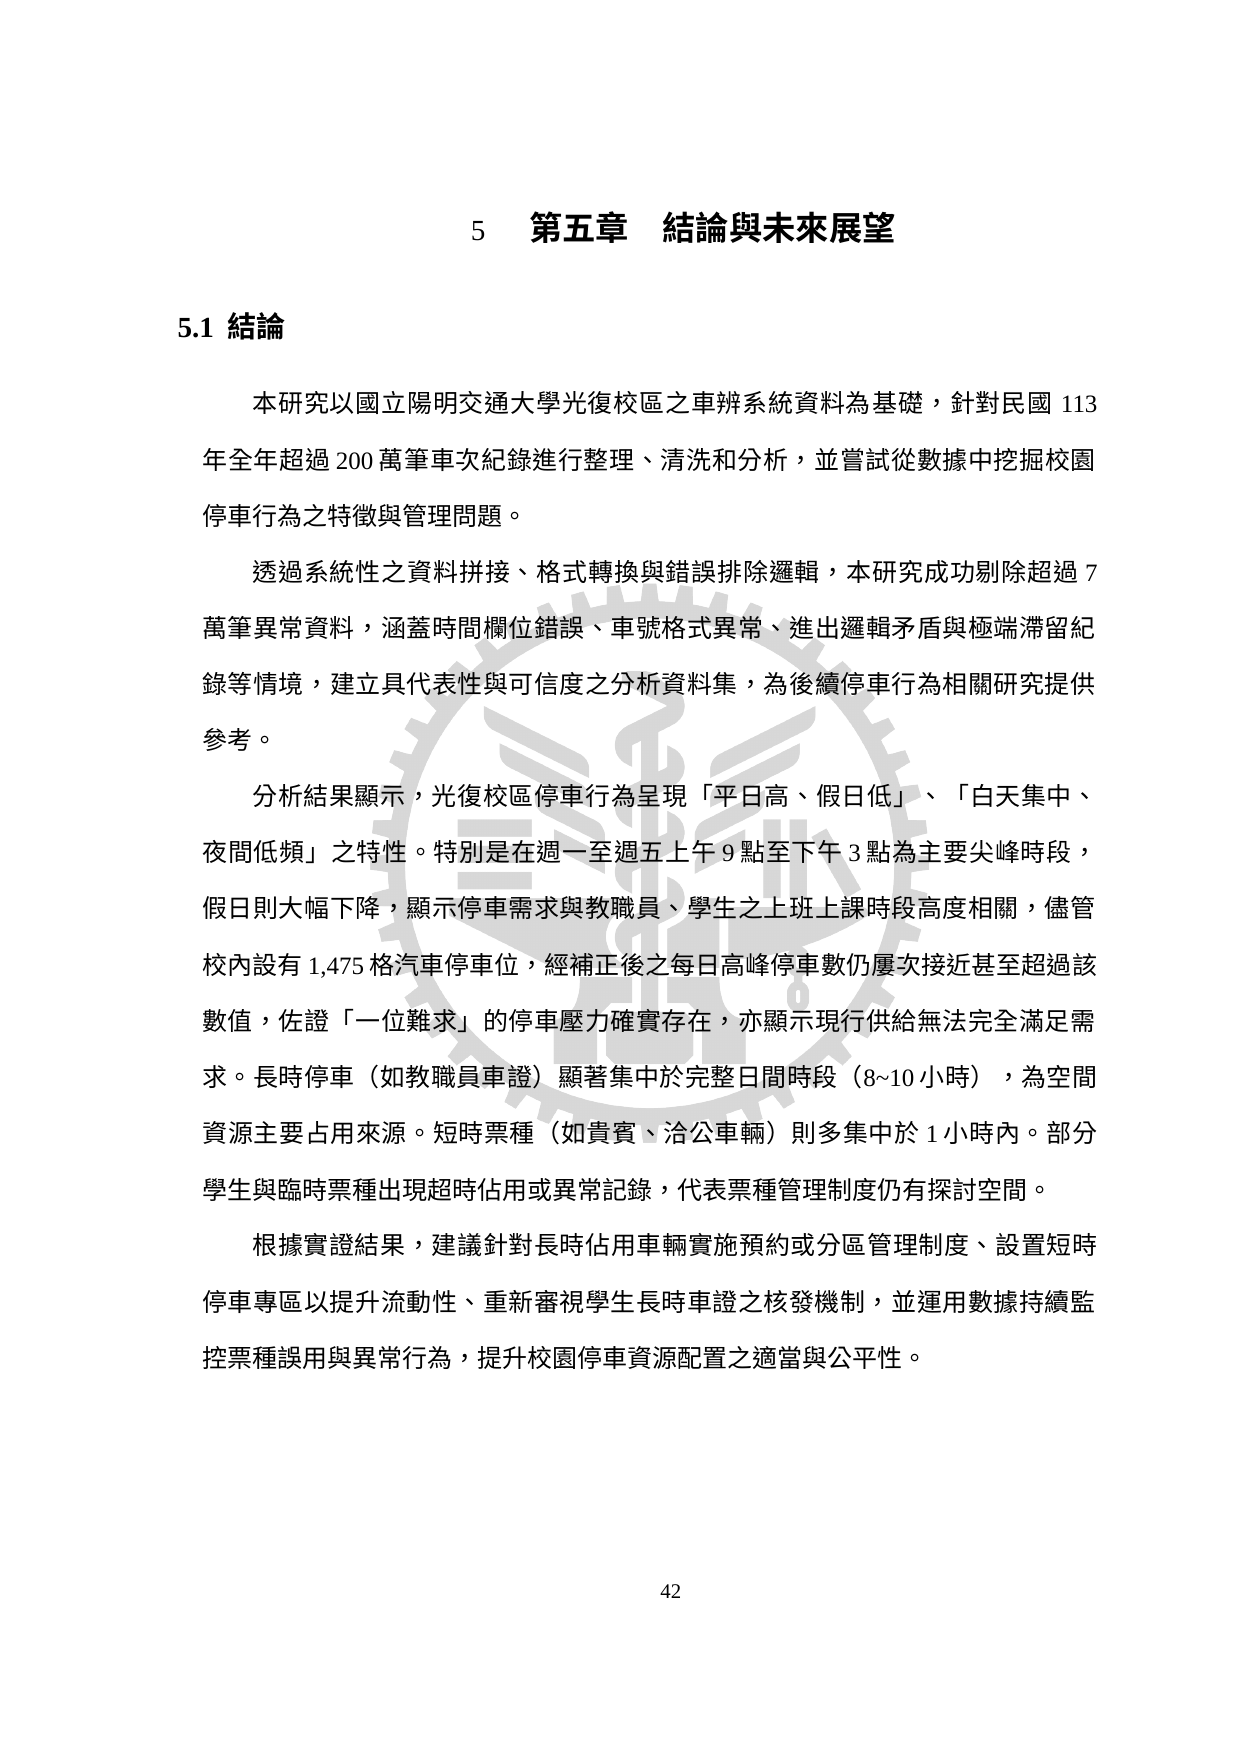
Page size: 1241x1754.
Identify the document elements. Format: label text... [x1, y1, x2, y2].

text 透過系統性之資料拼接、格式轉換與錯誤排除邏輯，本研究成功剔除超過7萬筆異常資料，涵蓋時間欄位錯誤、車號格式異常、進出邏輯矛盾與極端滯留紀錄等情境，建立具代表性與可信度之分析資料集，為後續停車行為相關研究提供參考。 [202, 551, 1097, 758]
subtitle 第五章 結論與未來展望 [202, 188, 1097, 263]
text 本研究以國立陽明交通大學光復校區之車辨系統資料為基礎，針對民國113年全年超過200萬筆車次紀錄進行整理、清洗和分析，並嘗試從數據中挖掘校園停車行為之特徵與管理問題。 [202, 383, 1097, 533]
subtitle 結論 [177, 287, 1097, 362]
text 分析結果顯示，光復校區停車行為呈現「平日高、假日低」、「白天集中、夜間低頻」之特性。特別是在週一至週五上午9點至下午3點為主要尖峰時段，假日則大幅下降，顯示停車需求與教職員、學生之上班上課時段高度相關，儘管校內設有1,475格汽車停車位，經補正後之每日高峰停車數仍屢次接近甚至超過該數值，佐證「一位難求」的停車壓力確實存在，亦顯示現行供給無法完全滿足需求。長時停車（如教職員車證）顯著集中於完整日間時段（8~10小時），為空間資源主要占用來源。短時票種（如貴賓、洽公車輛）則多集中於1小時內。部分學生與臨時票種出現超時佔用或異常記錄，代表票種管理制度仍有探討空間。 [202, 776, 1097, 1207]
text 根據實證結果，建議針對長時佔用車輛實施預約或分區管理制度、設置短時停車專區以提升流動性、重新審視學生長時車證之核發機制，並運用數據持續監控票種誤用與異常行為，提升校園停車資源配置之適當與公平性。 [202, 1225, 1097, 1375]
